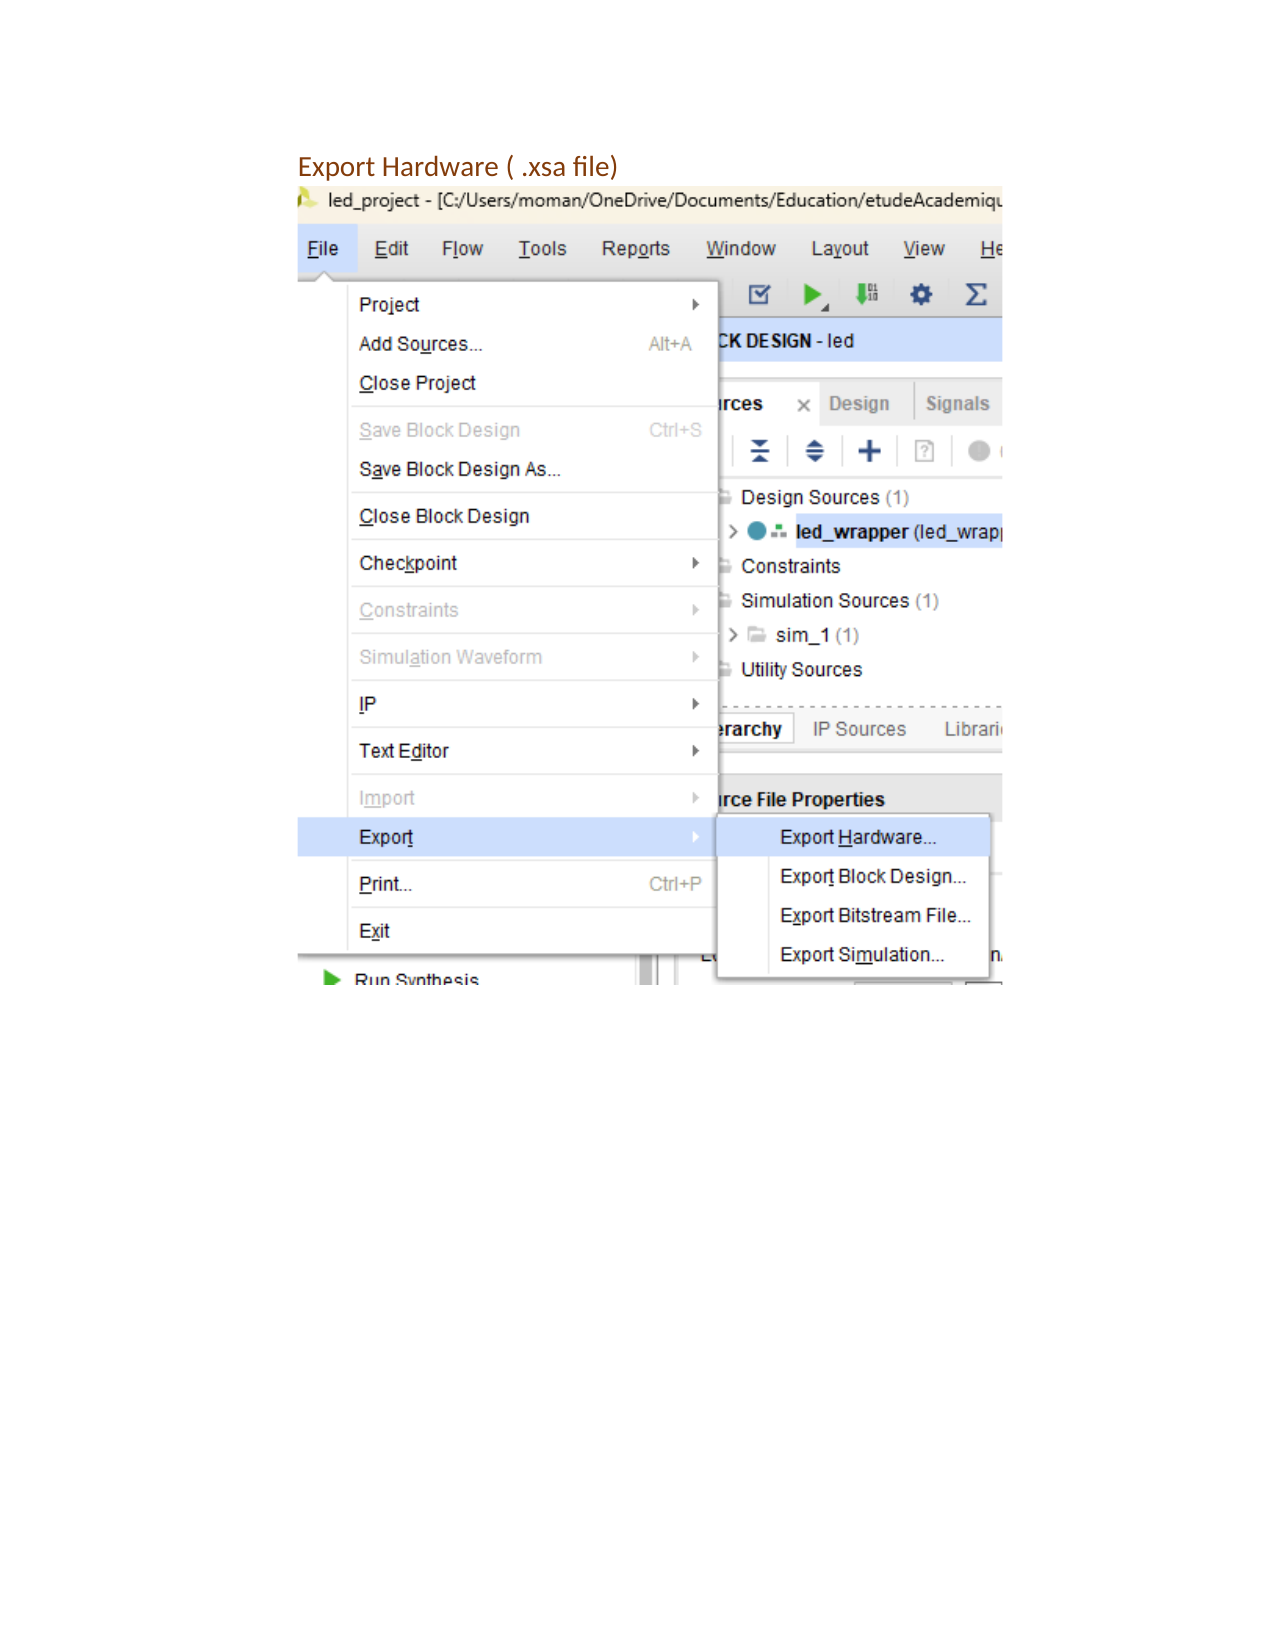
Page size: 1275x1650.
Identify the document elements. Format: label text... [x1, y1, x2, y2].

picture [297, 186, 1003, 985]
list Export Hardware ( .xsa file) [298, 148, 1127, 183]
